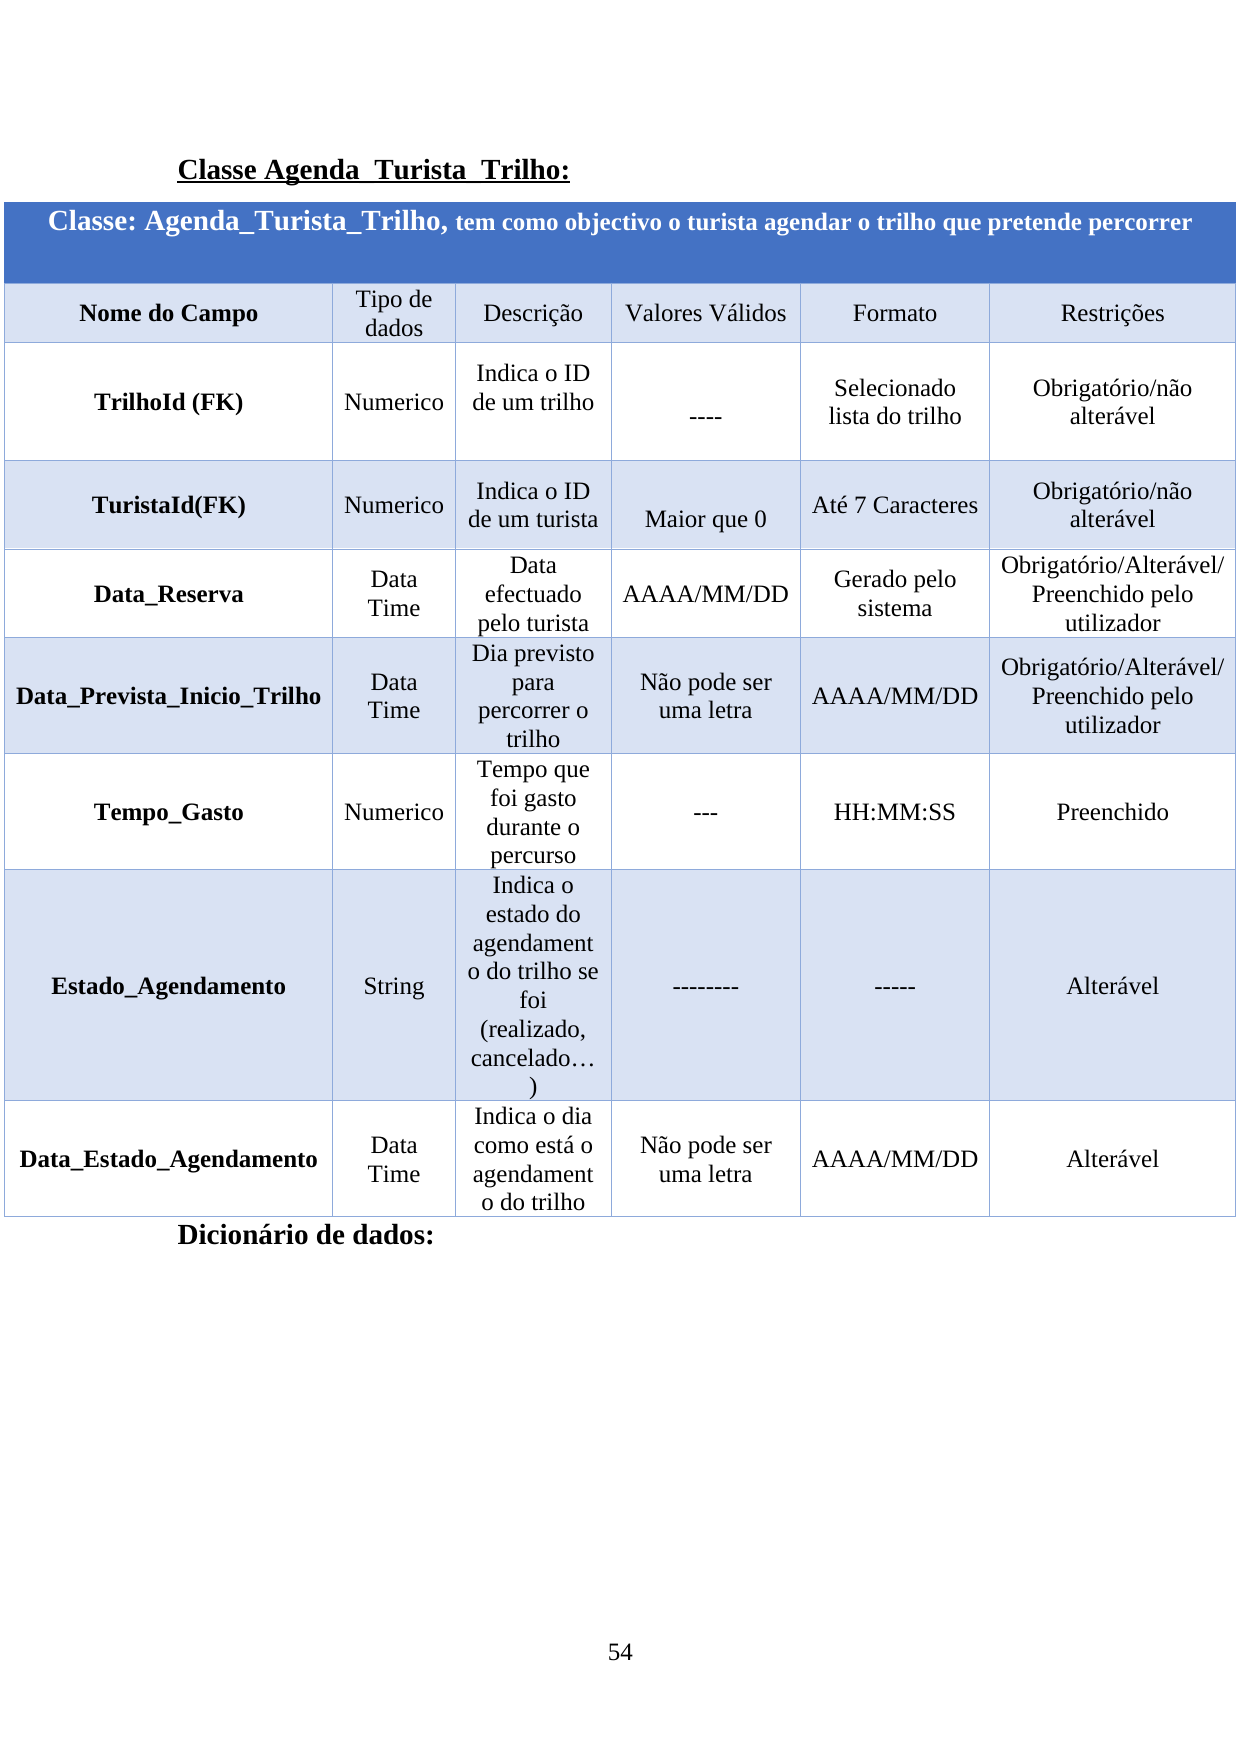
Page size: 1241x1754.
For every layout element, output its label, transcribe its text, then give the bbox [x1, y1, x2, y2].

table_cell Data_Estado_Agendamento [5, 1101, 332, 1216]
table_cell Dia previsto para percorrer o trilho [456, 638, 611, 753]
table_cell TuristaId(FK) [5, 461, 332, 548]
table_cell Data efectuado pelo turista [456, 550, 611, 637]
table_cell Alterável [990, 1101, 1235, 1216]
table_cell Obrigatório/não alterável [990, 461, 1235, 548]
text Dicionário de dados: [177, 1217, 1063, 1251]
table_cell Indica o ID de um trilho [456, 343, 611, 460]
table_cell Não pode ser uma letra [612, 1101, 800, 1216]
table_cell Numerico [333, 343, 455, 460]
table_cell Preenchido [990, 754, 1235, 869]
subtitle Classe Agenda_Turista_Trilho: [177, 152, 1063, 185]
table_cell Gerado pelo sistema [801, 550, 989, 637]
table_cell Formato [801, 284, 989, 342]
table_cell Estado_Agendamento [5, 870, 332, 1100]
table_cell Indica o dia como está o agendamento do trilho [456, 1101, 611, 1216]
table_cell -------- [612, 870, 800, 1100]
table_cell Data_Reserva [5, 550, 332, 637]
table_cell AAAA/MM/DD [801, 638, 989, 753]
table_cell Indica o ID de um turista [456, 461, 611, 548]
table_cell Data Time [333, 1101, 455, 1216]
table_cell String [333, 870, 455, 1100]
table_cell Obrigatório/não alterável [990, 343, 1235, 460]
table_cell Data Time [333, 550, 455, 637]
table_cell Obrigatório/Alterável/ Preenchido pelo utilizador [990, 550, 1235, 637]
table_cell HH:MM:SS [801, 754, 989, 869]
table_cell Até 7 Caracteres [801, 461, 989, 548]
table_cell Data Time [333, 638, 455, 753]
table_cell Nome do Campo [5, 284, 332, 342]
table_cell AAAA/MM/DD [612, 550, 800, 637]
table_cell Não pode ser uma letra [612, 638, 800, 753]
table_cell Descrição [456, 284, 611, 342]
table_cell TrilhoId (FK) [5, 343, 332, 460]
table_cell --- [612, 754, 800, 869]
table_cell Restrições [990, 284, 1235, 342]
table_cell Valores Válidos [612, 284, 800, 342]
table_cell Tempo que foi gasto durante o percurso [456, 754, 611, 869]
table_cell Alterável [990, 870, 1235, 1100]
table_cell Tempo_Gasto [5, 754, 332, 869]
table_cell Numerico [333, 754, 455, 869]
table_cell Maior que 0 [612, 461, 800, 548]
table_cell Indica o estado do agendamento do trilho se foi (realizado, cancelado…) [456, 870, 611, 1100]
table_cell AAAA/MM/DD [801, 1101, 989, 1216]
table_cell ----- [801, 870, 989, 1100]
table_header Classe: Agenda_Turista_Trilho, tem como objectivo o turista agendar o trilho que pretende percorrer [5, 203, 1235, 283]
table_cell Data_Prevista_Inicio_Trilho [5, 638, 332, 753]
table_cell Numerico [333, 461, 455, 548]
table_cell Tipo de dados [333, 284, 455, 342]
table_cell Obrigatório/Alterável/ Preenchido pelo utilizador [990, 638, 1235, 753]
table_cell Selecionado lista do trilho [801, 343, 989, 460]
table_cell ---- [612, 343, 800, 460]
